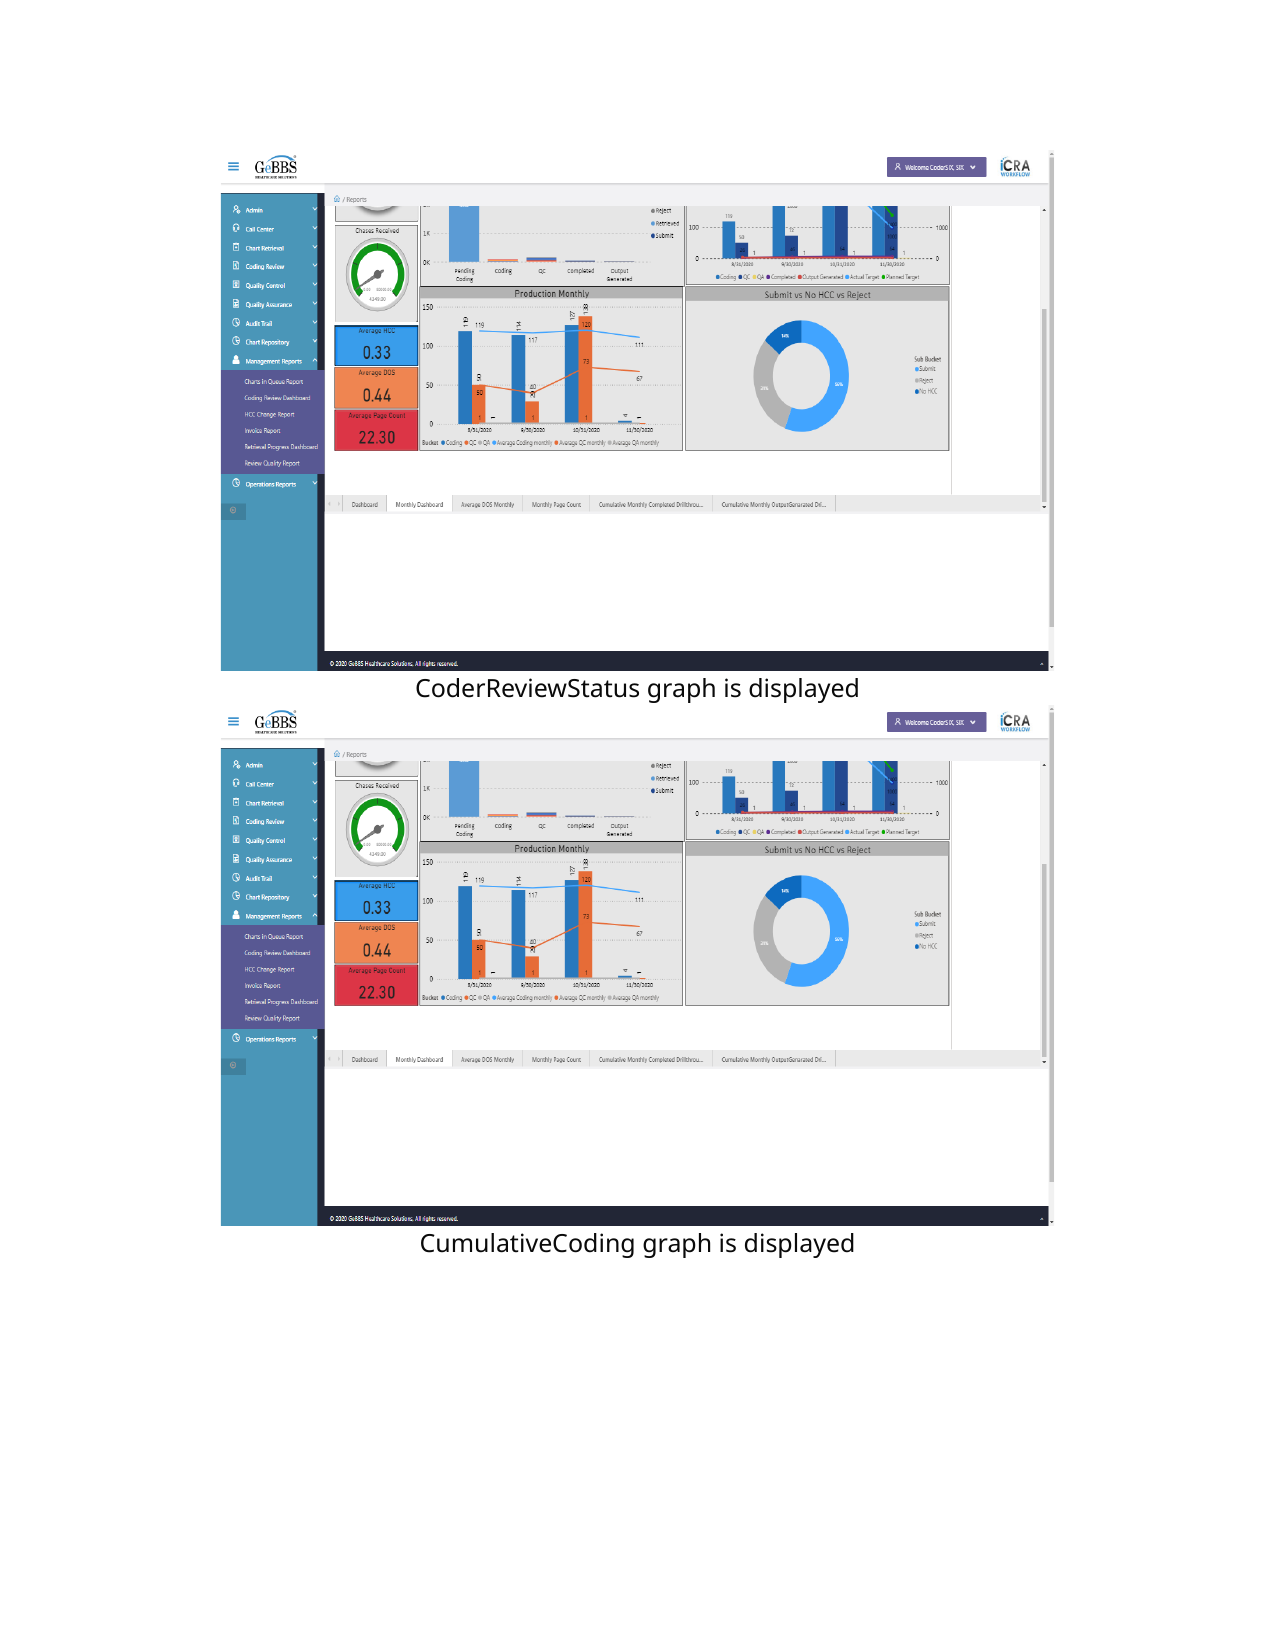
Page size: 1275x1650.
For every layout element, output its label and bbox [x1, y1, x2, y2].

text [150, 150, 1125, 1260]
picture [220, 705, 1055, 1226]
picture [220, 150, 1055, 671]
